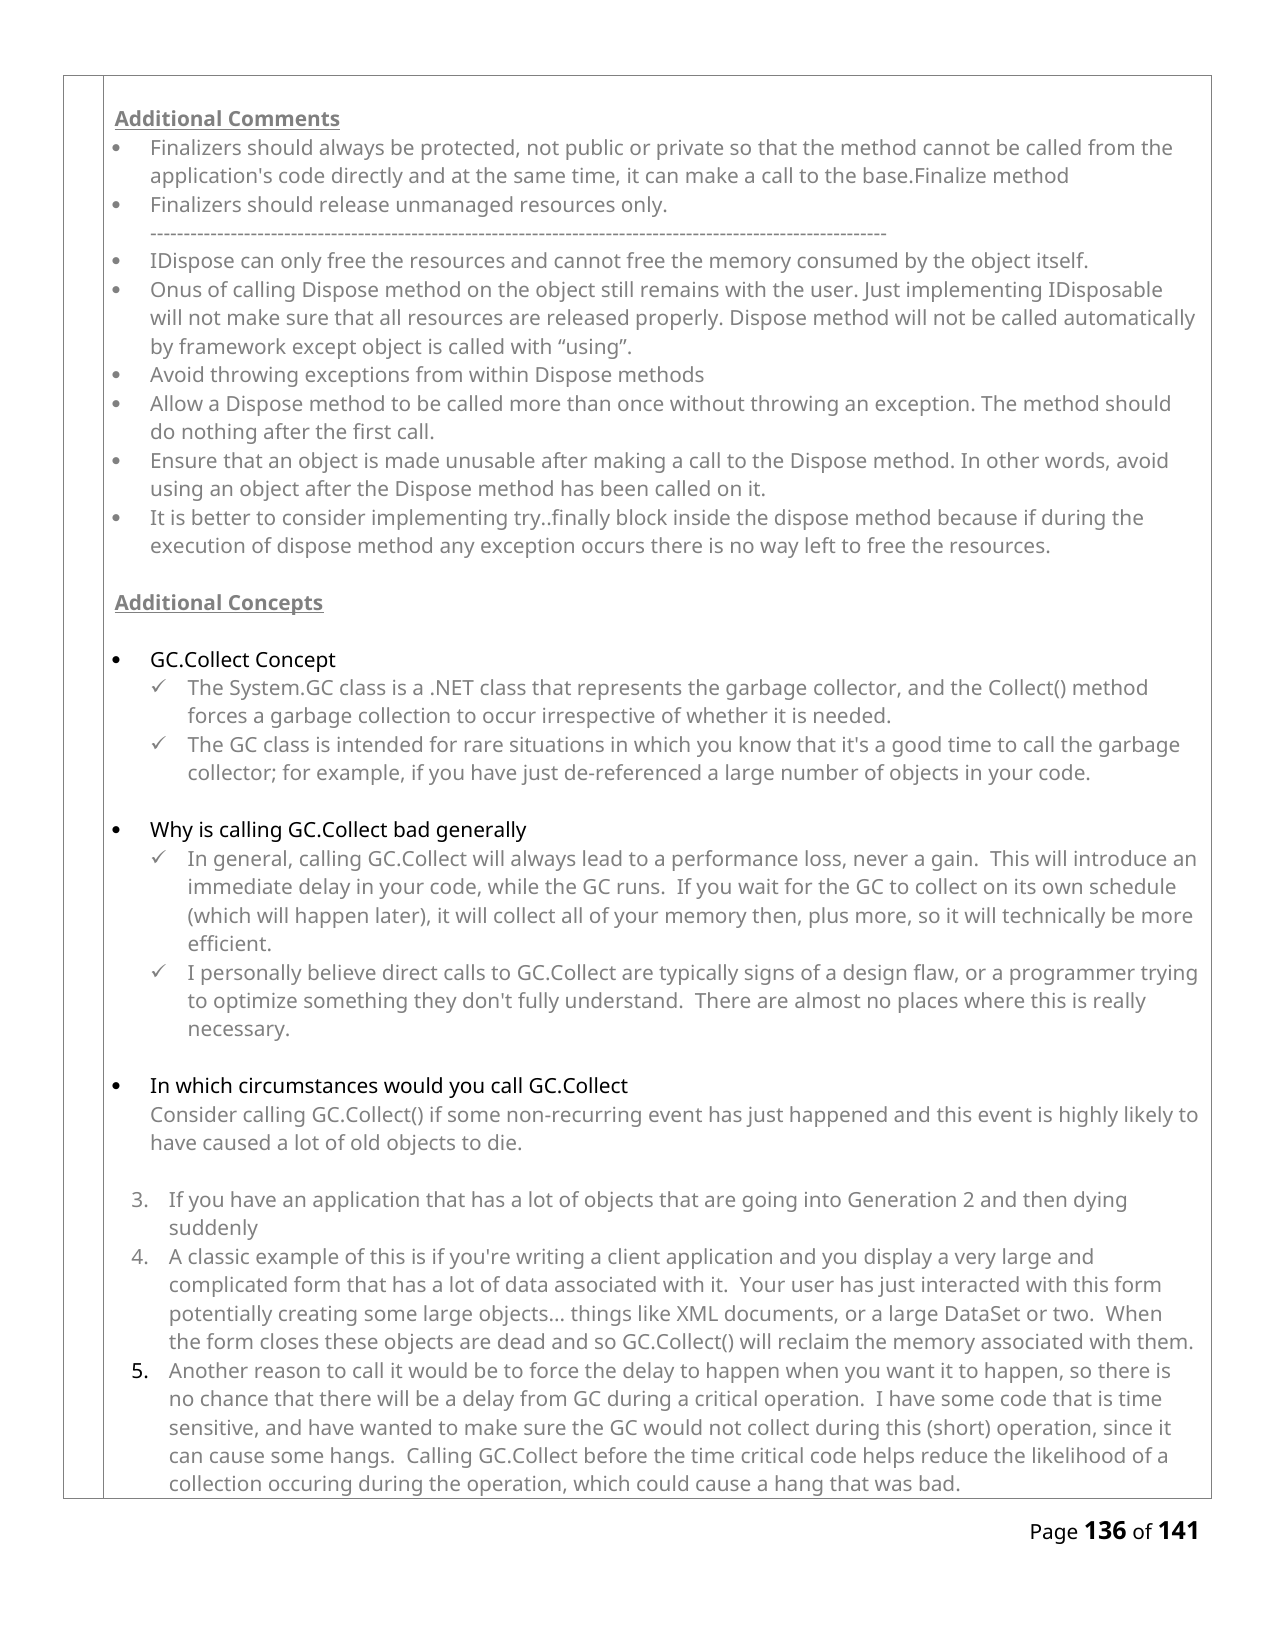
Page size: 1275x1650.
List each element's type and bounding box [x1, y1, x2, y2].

table_cell [104, 76, 1211, 1498]
table_cell [64, 76, 103, 1498]
